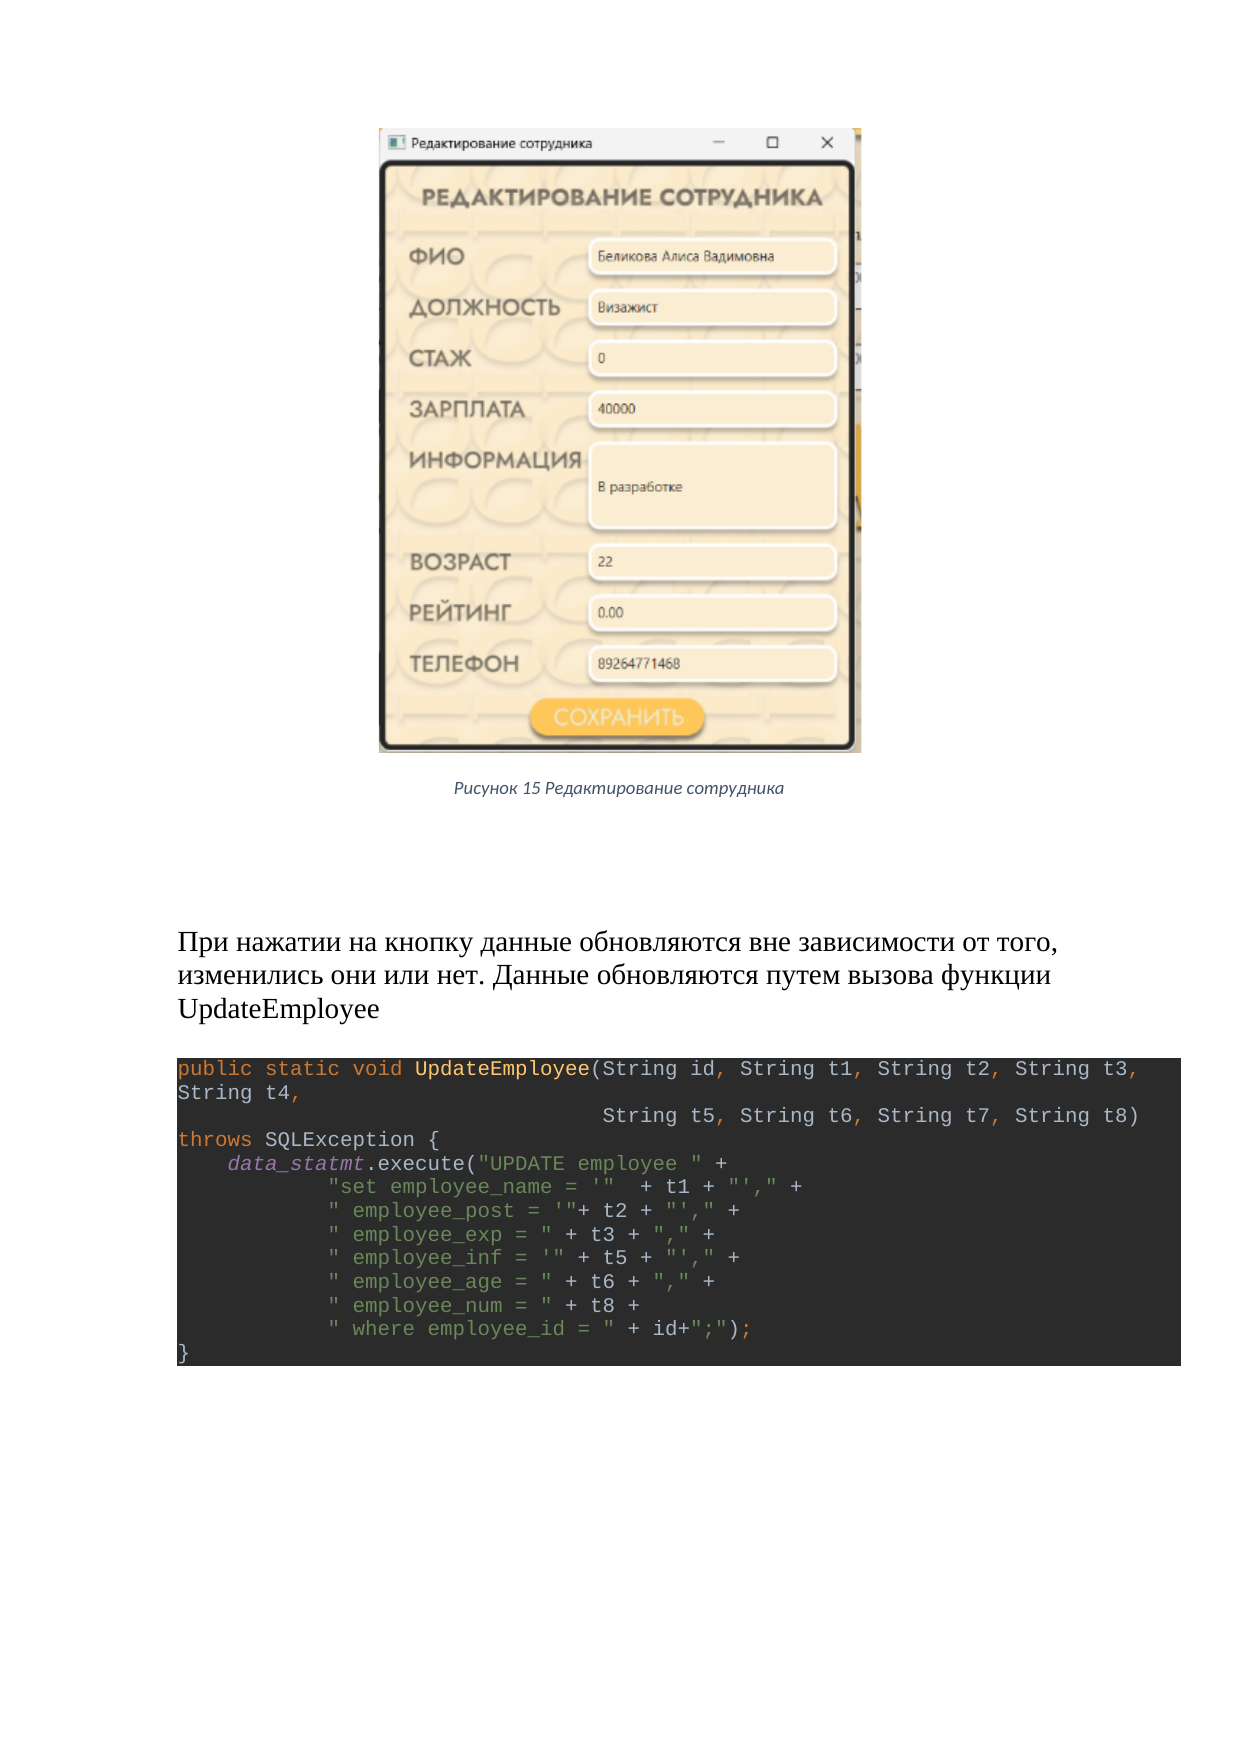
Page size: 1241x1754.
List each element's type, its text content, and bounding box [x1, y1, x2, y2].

text При нажатии на кнопку данные обновляются вне зависимости от того, изменились они или нет. Данные обновляются путем вызова функции UpdateEmployee [177, 924, 1181, 1024]
text public static void UpdateEmployee(String id, String t1, String t2, String t3, String t4, String t5, String t6, String t7, String t8) throws SQLException { data_statmt.execute("UPDATE employee " + "set employee_name = '" + t1 + "'," + " employee_post = '"+ t2 + "'," + " employee_exp = " + t3 + "," + " employee_inf = '" + t5 + "'," + " employee_age = " + t6 + "," + " employee_num = " + t8 + " where employee_id = " + id+";"); } [177, 1058, 1181, 1366]
picture [378, 128, 862, 753]
